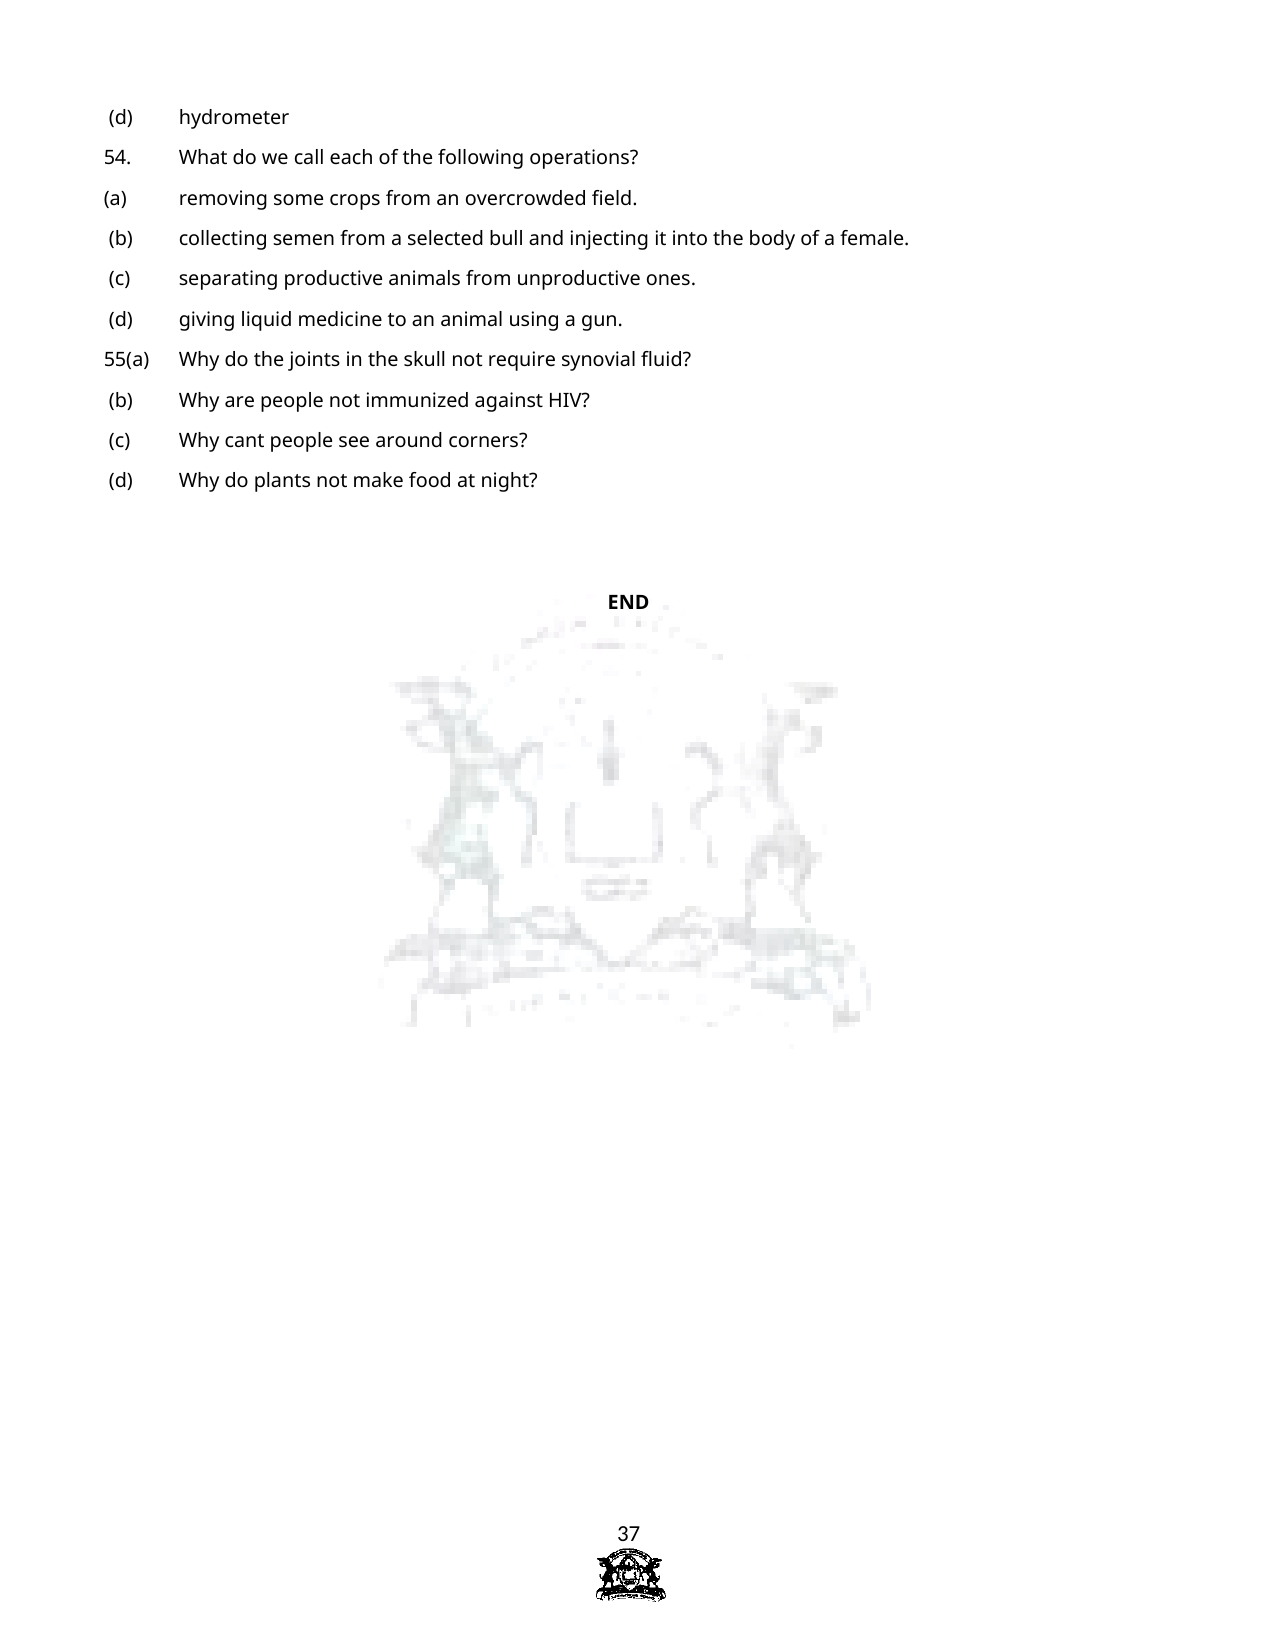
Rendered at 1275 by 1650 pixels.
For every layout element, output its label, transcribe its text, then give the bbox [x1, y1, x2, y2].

text (d) hydrometer [103, 103, 1153, 130]
text 55(a) Why do the joints in the skull not require synovial fluid? [103, 346, 1153, 372]
text (b) collecting semen from a selected bull and injecting it into the body of a female. [103, 224, 1153, 251]
text (d) giving liquid medicine to an animal using a gun. [103, 305, 1153, 332]
text (b) Why are people not immunized against HIV? [103, 386, 1153, 413]
text 54. What do we call each of the following operations? [103, 143, 1153, 170]
text END [103, 588, 1153, 615]
text (a) removing some crops from an overcrowded field. [103, 184, 1153, 211]
text (c) Why cant people see around corners? [103, 426, 1153, 453]
text (d) Why do plants not make food at night? [103, 467, 1153, 494]
text (c) separating productive animals from unproductive ones. [103, 265, 1153, 292]
